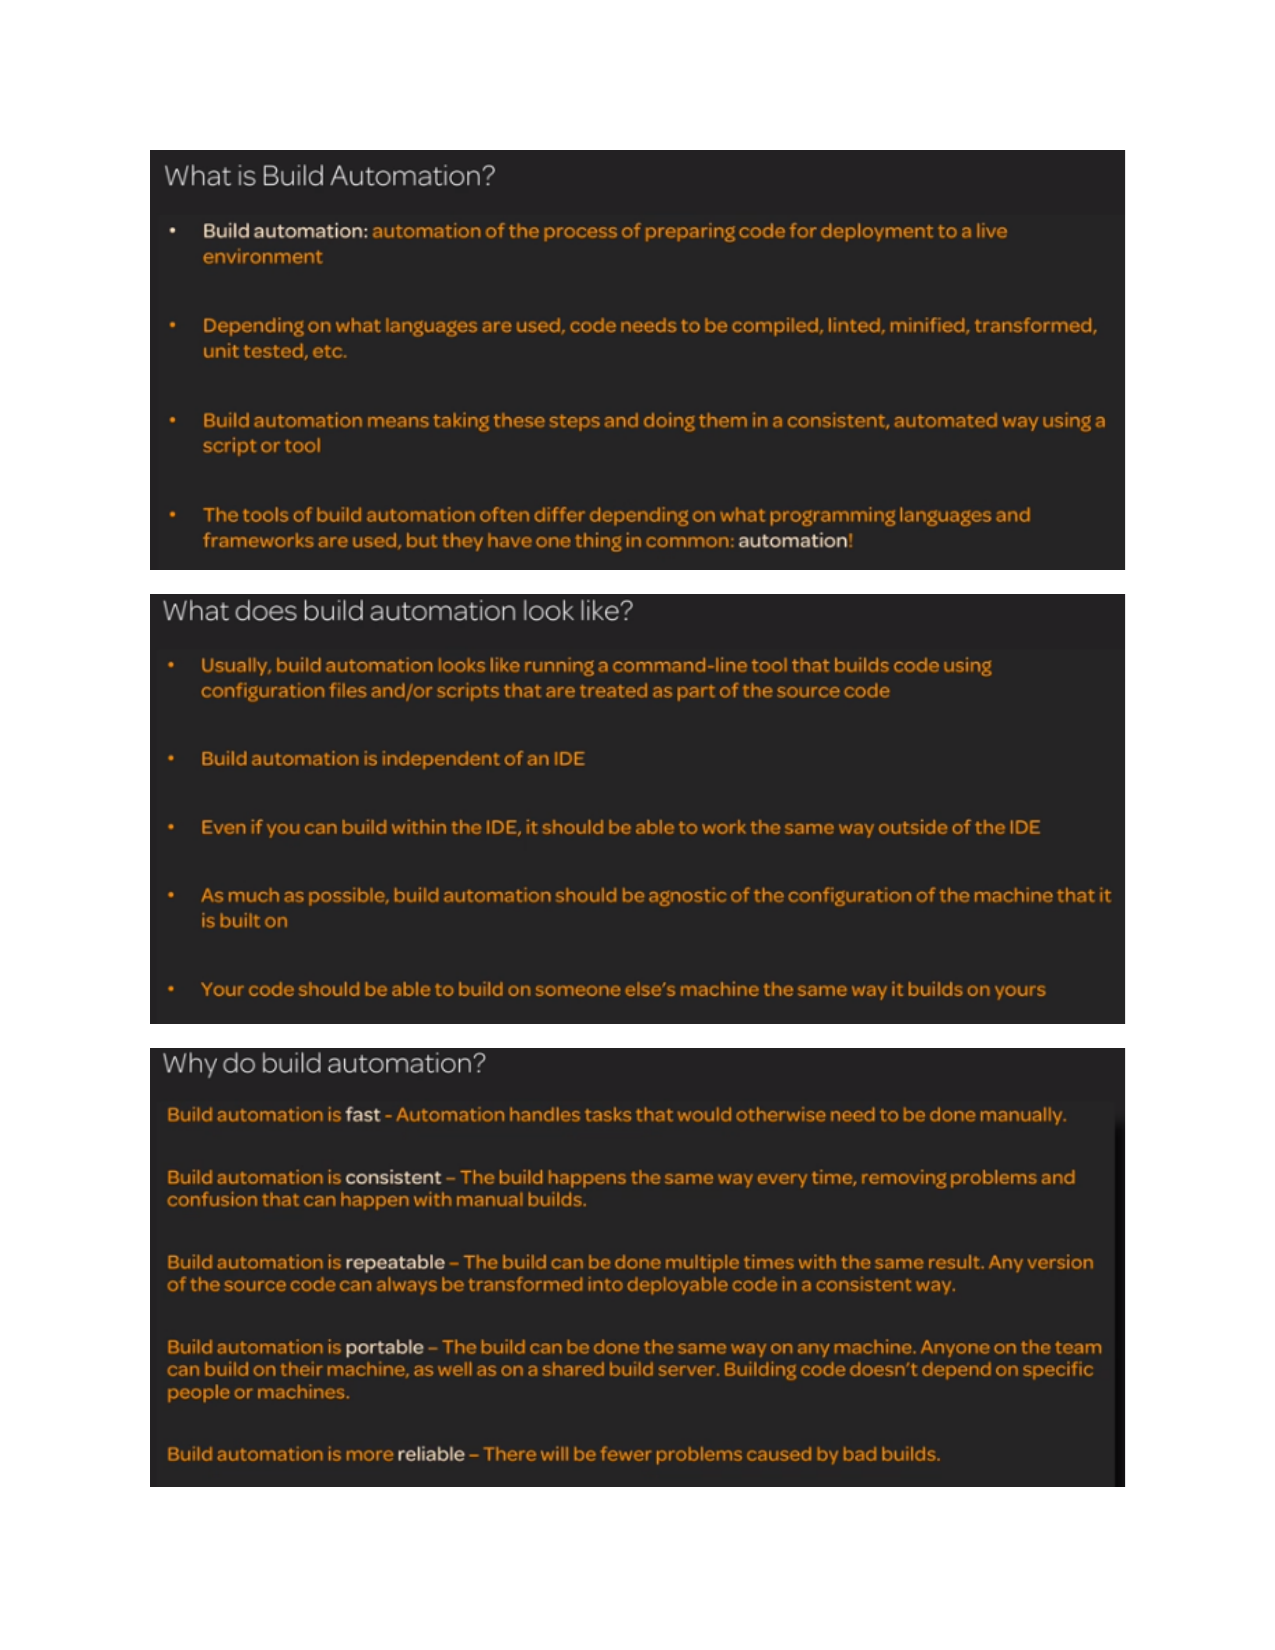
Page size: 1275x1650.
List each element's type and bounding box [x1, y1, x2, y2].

picture [150, 594, 1125, 1024]
picture [150, 1048, 1125, 1487]
picture [150, 150, 1125, 570]
